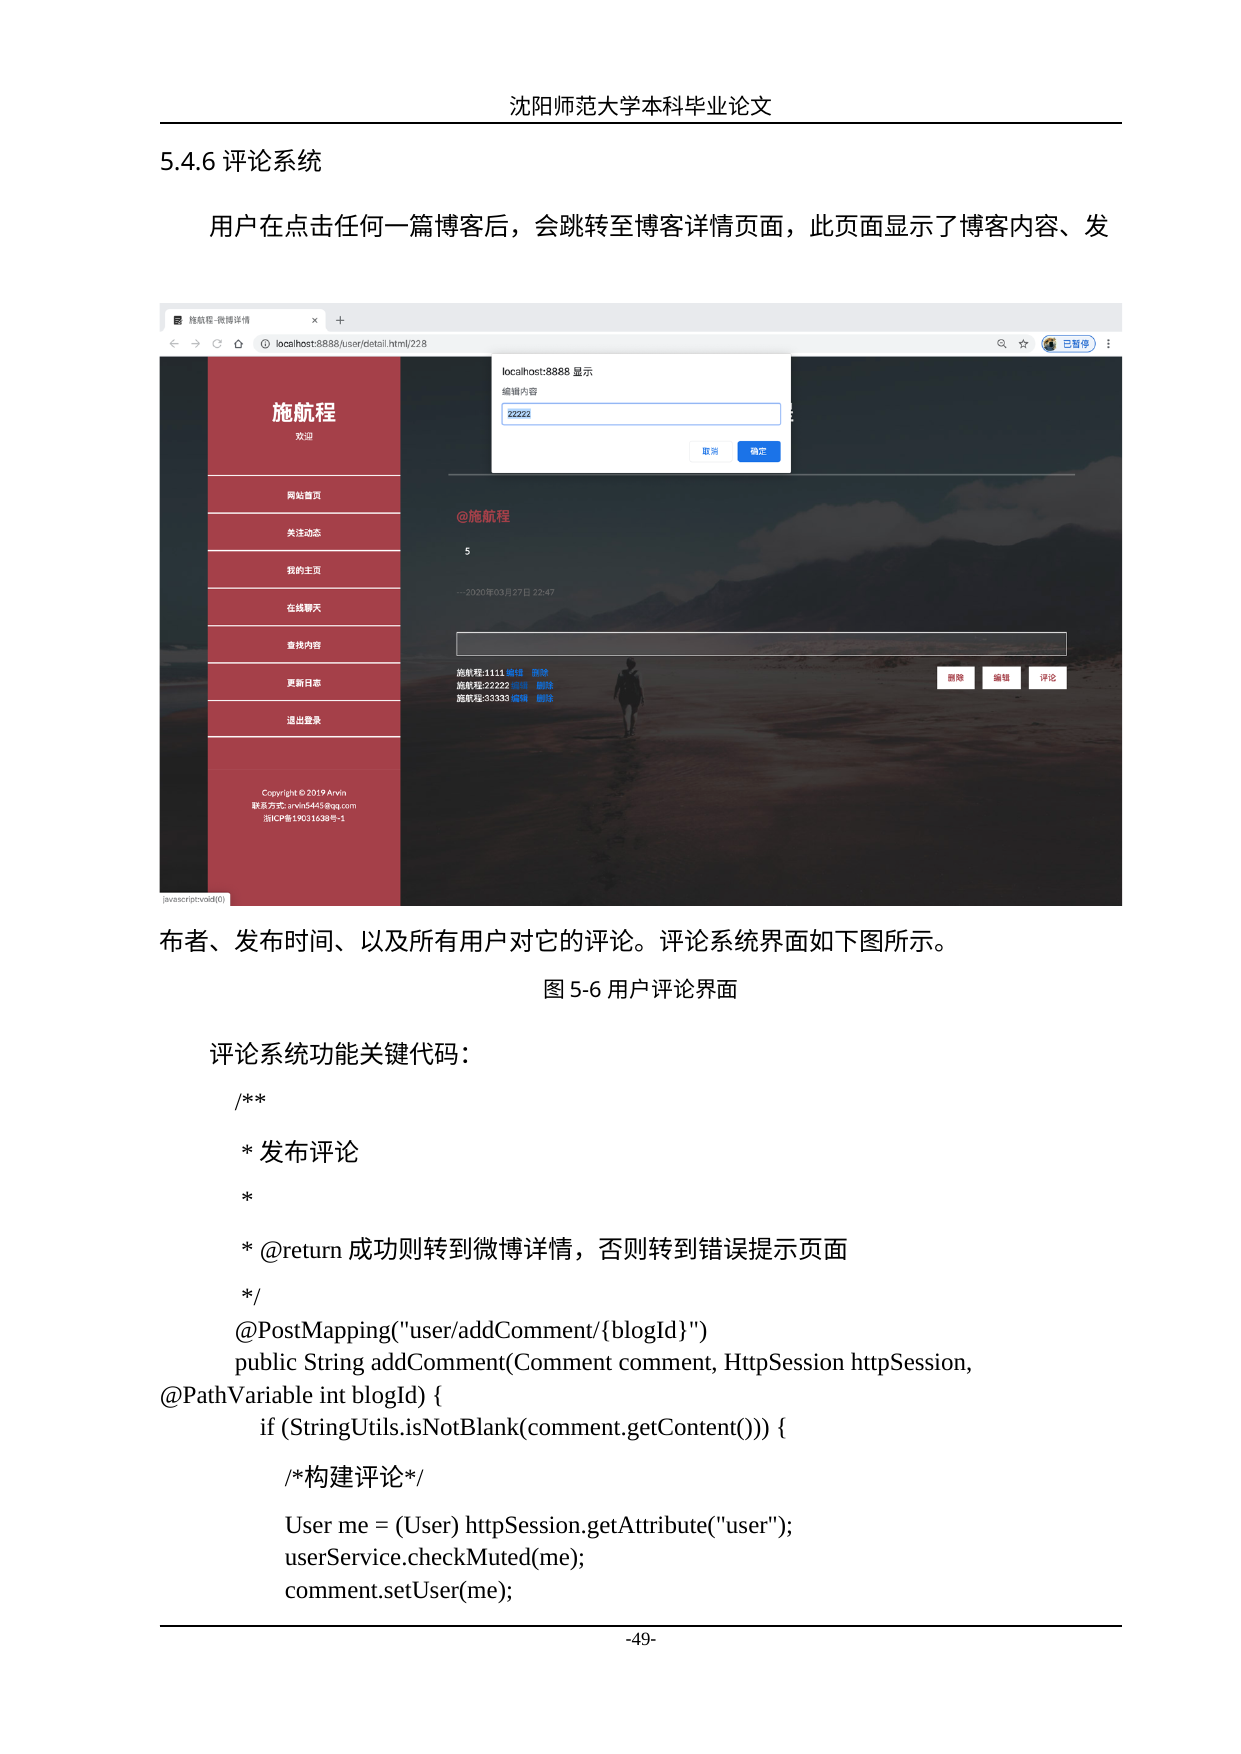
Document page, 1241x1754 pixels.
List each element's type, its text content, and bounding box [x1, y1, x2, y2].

text /** [159, 1086, 1122, 1118]
text 图5-6 用户评论界面 [159, 972, 1122, 1005]
subtitle 5.4.6 评论系统 [159, 127, 1122, 192]
text * 发布评论 [159, 1118, 1122, 1183]
text /*构建评论*/ [159, 1443, 1122, 1508]
text if (StringUtils.isNotBlank(comment.getContent())) { [159, 1411, 1122, 1443]
text * [159, 1183, 1122, 1216]
text 用户在点击任何一篇博客后，会跳转至博客详情页面，此页面显示了博客内容、发布者、发布时间、以及所有用户对它的评论。评论系统界面如下图所示。 [159, 906, 1122, 972]
text public String addComment(Comment comment, HttpSession httpSession, @PathVariable int blogId) { [159, 1346, 1122, 1411]
text 评论系统功能关键代码： [159, 1021, 1122, 1086]
picture [159, 303, 1123, 906]
text @PostMapping("user/addComment/{blogId}") [159, 1313, 1122, 1346]
text userService.checkMuted(me); [159, 1541, 1122, 1573]
text User me = (User) httpSession.getAttribute("user"); [159, 1508, 1122, 1541]
text comment.setUser(me); [159, 1573, 1122, 1606]
text * @return 成功则转到微博详情，否则转到错误提示页面 [159, 1216, 1122, 1281]
text 用户在点击任何一篇博客后，会跳转至博客详情页面，此页面显示了博客内容、发布者、发布时间、以及所有用户对它的评论。评论系统界面如下图所示。 [159, 192, 1122, 303]
text */ [159, 1281, 1122, 1313]
